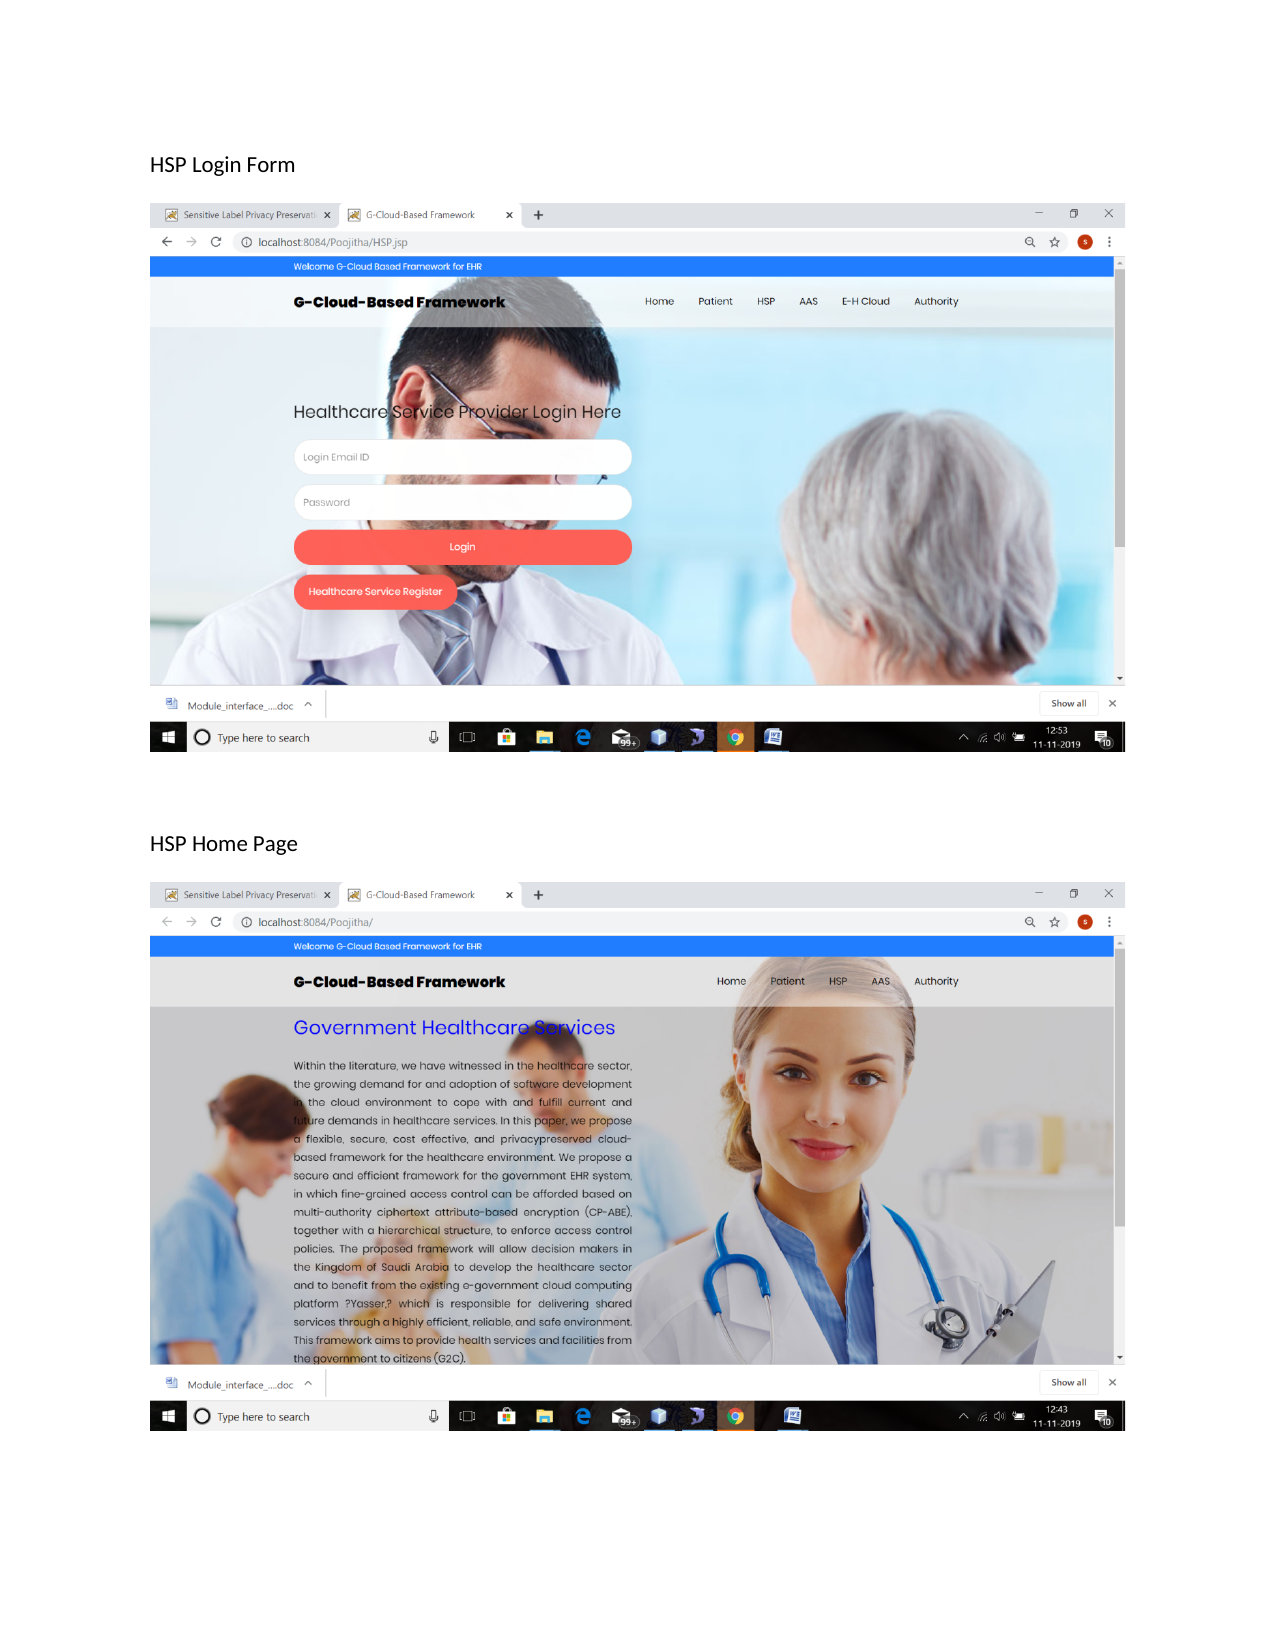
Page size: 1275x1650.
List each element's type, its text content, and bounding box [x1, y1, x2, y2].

text HSP Login Form [150, 150, 1125, 178]
picture [150, 882, 1125, 1431]
picture [150, 203, 1125, 752]
text HSP Home Page [150, 829, 1125, 857]
